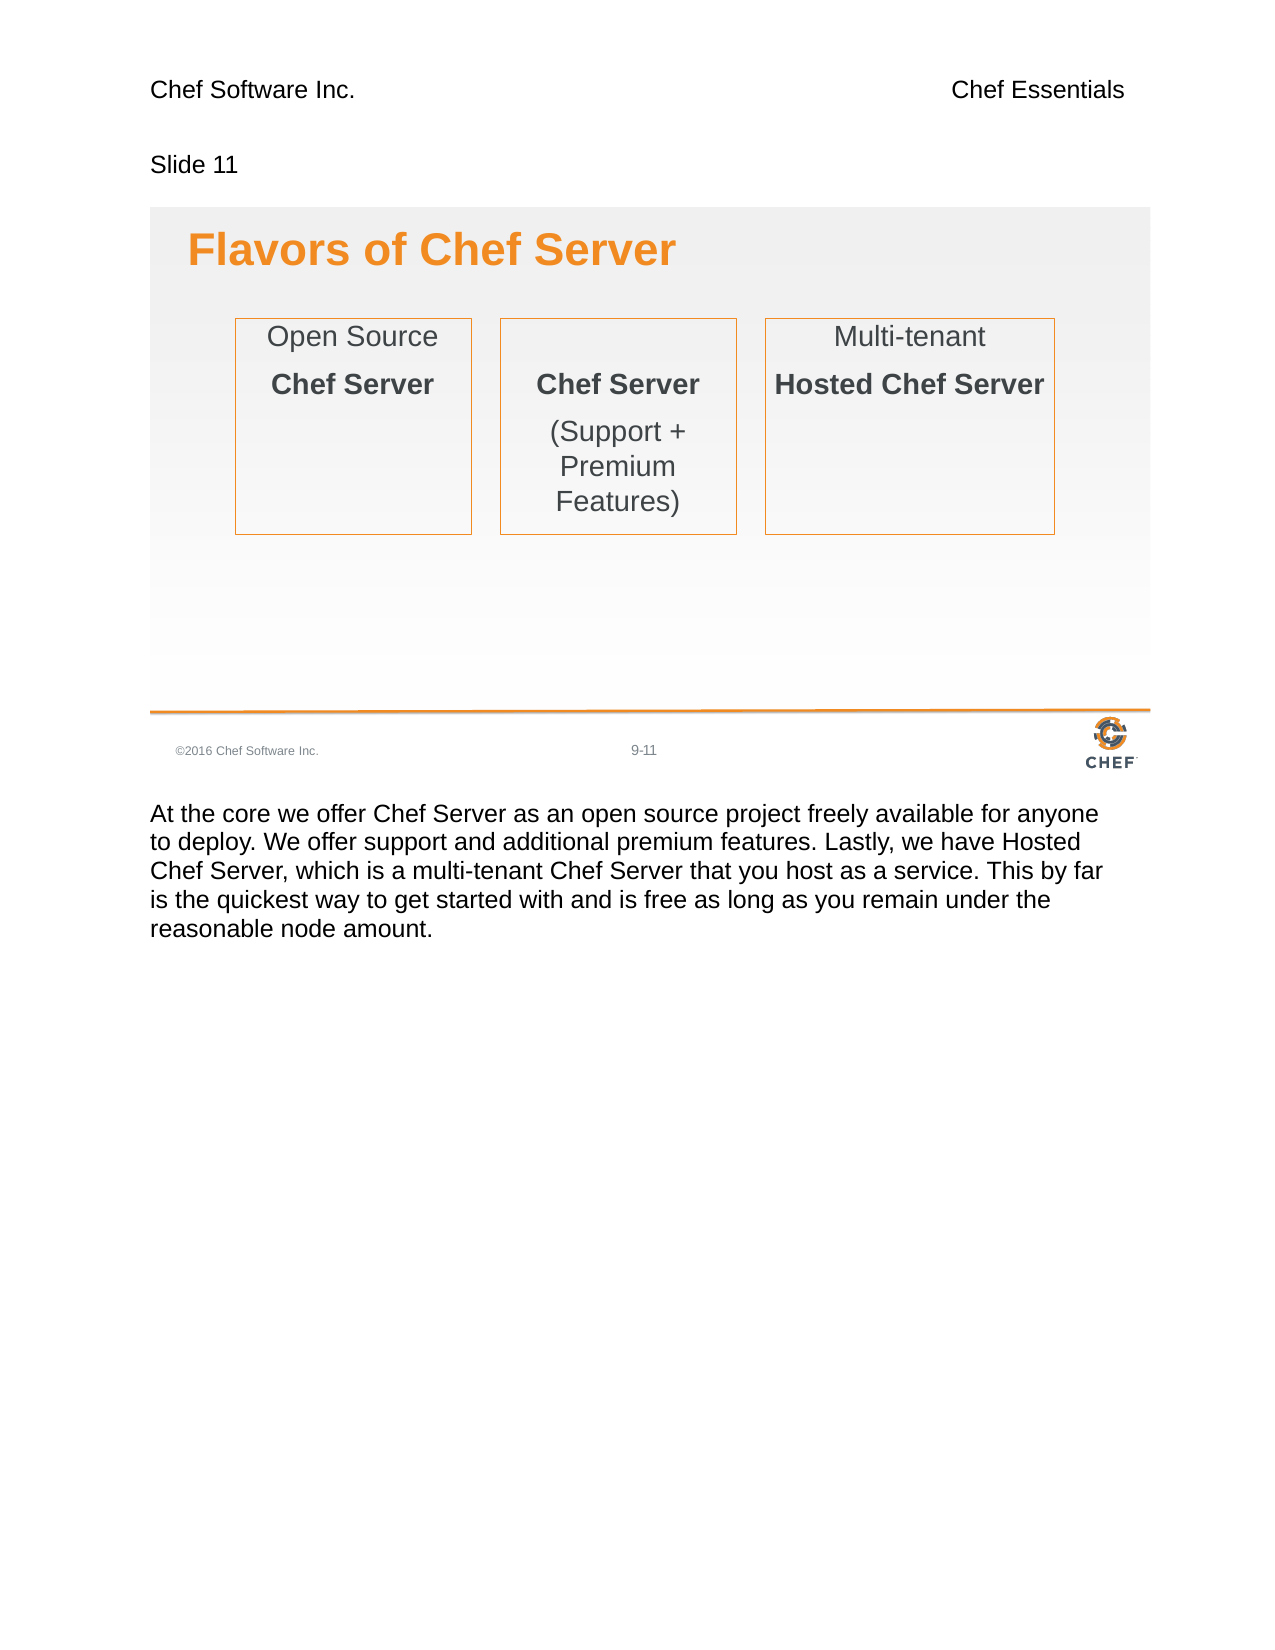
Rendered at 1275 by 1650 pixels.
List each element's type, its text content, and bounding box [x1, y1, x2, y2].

text At the core we offer Chef Server as an open source project freely available for anyone to deploy. We offer support and additional premium features. Lastly, we have Hosted Chef Server, which is a multi-tenant Chef Server that you host as a service. This by far is the quickest way to get started with and is free as long as you remain under the reasonable node amount. [150, 798, 1125, 942]
text Slide 11 [150, 150, 1125, 179]
